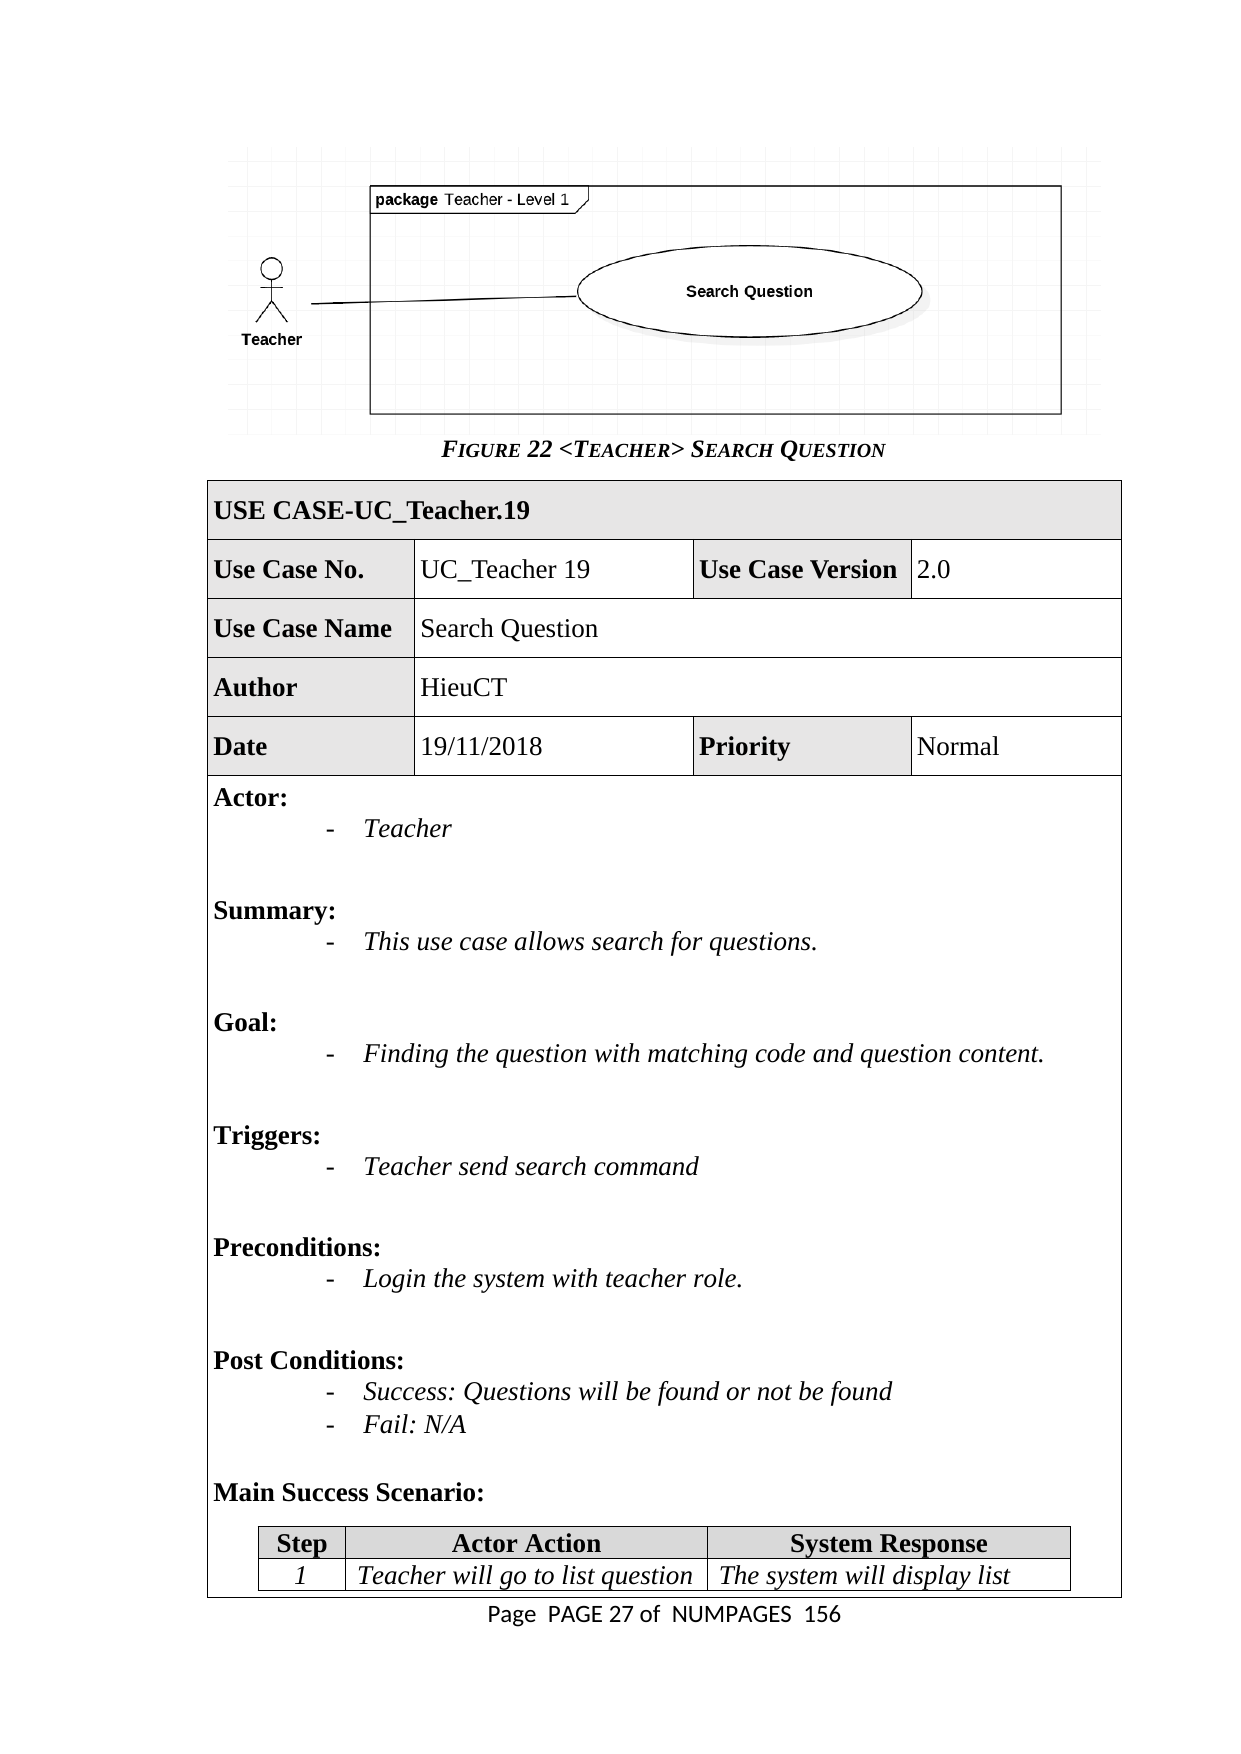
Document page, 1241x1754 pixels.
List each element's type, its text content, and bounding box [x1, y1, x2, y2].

table_cell UC_Teacher 19 [415, 540, 693, 598]
table_cell Priority [694, 717, 911, 775]
table_cell Normal [912, 717, 1121, 775]
table_cell Search Question [415, 599, 1121, 657]
table_cell Use Case Name [208, 599, 414, 657]
table_cell Use Case Version [694, 540, 911, 598]
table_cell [208, 776, 1121, 1597]
table_cell Use Case No. [208, 540, 414, 598]
picture [228, 147, 1101, 435]
table_cell Date [208, 717, 414, 775]
table_header USE CASE-UC_Teacher.19 [208, 481, 1121, 539]
table_cell 2.0 [912, 540, 1121, 598]
table_cell 19/11/2018 [415, 717, 693, 775]
table_cell Author [208, 658, 414, 716]
table_cell HieuCT [415, 658, 1121, 716]
